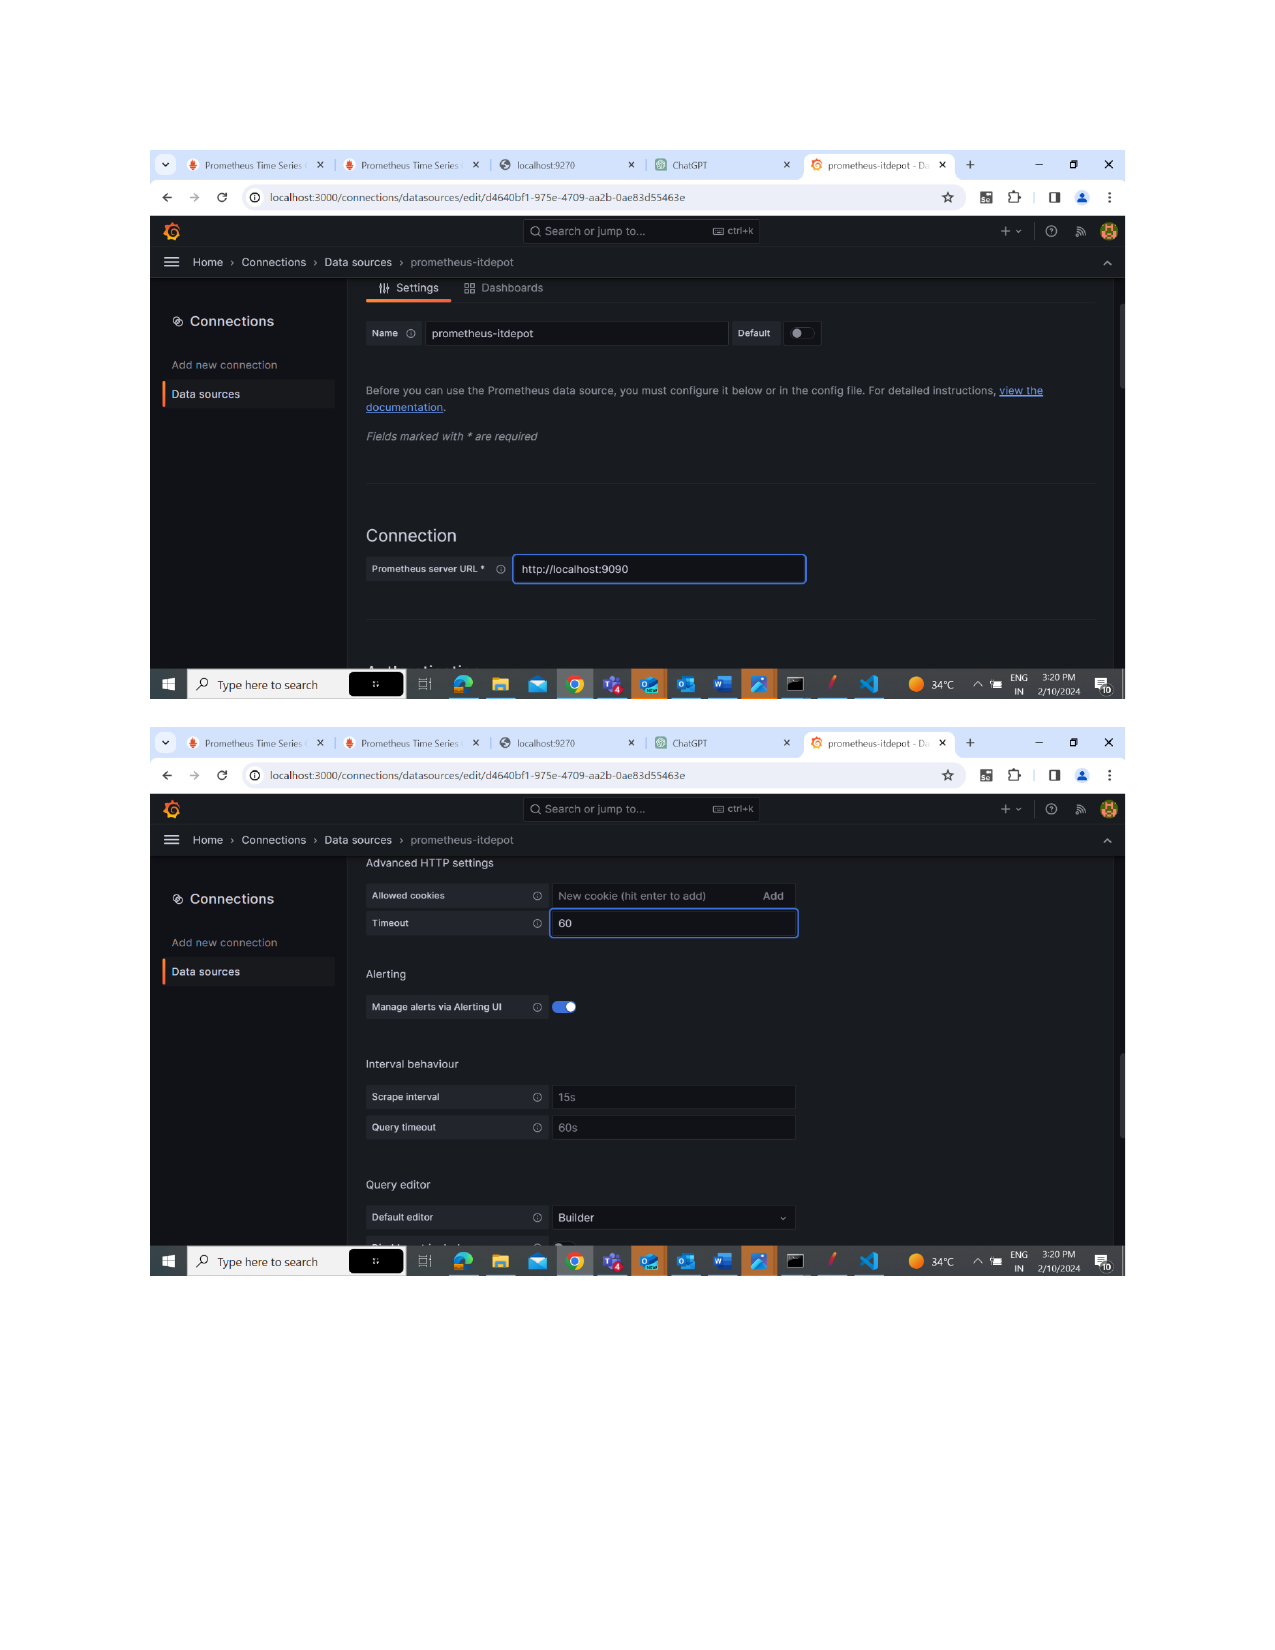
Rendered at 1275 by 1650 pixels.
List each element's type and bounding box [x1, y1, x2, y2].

picture [150, 150, 1125, 699]
picture [150, 727, 1125, 1276]
